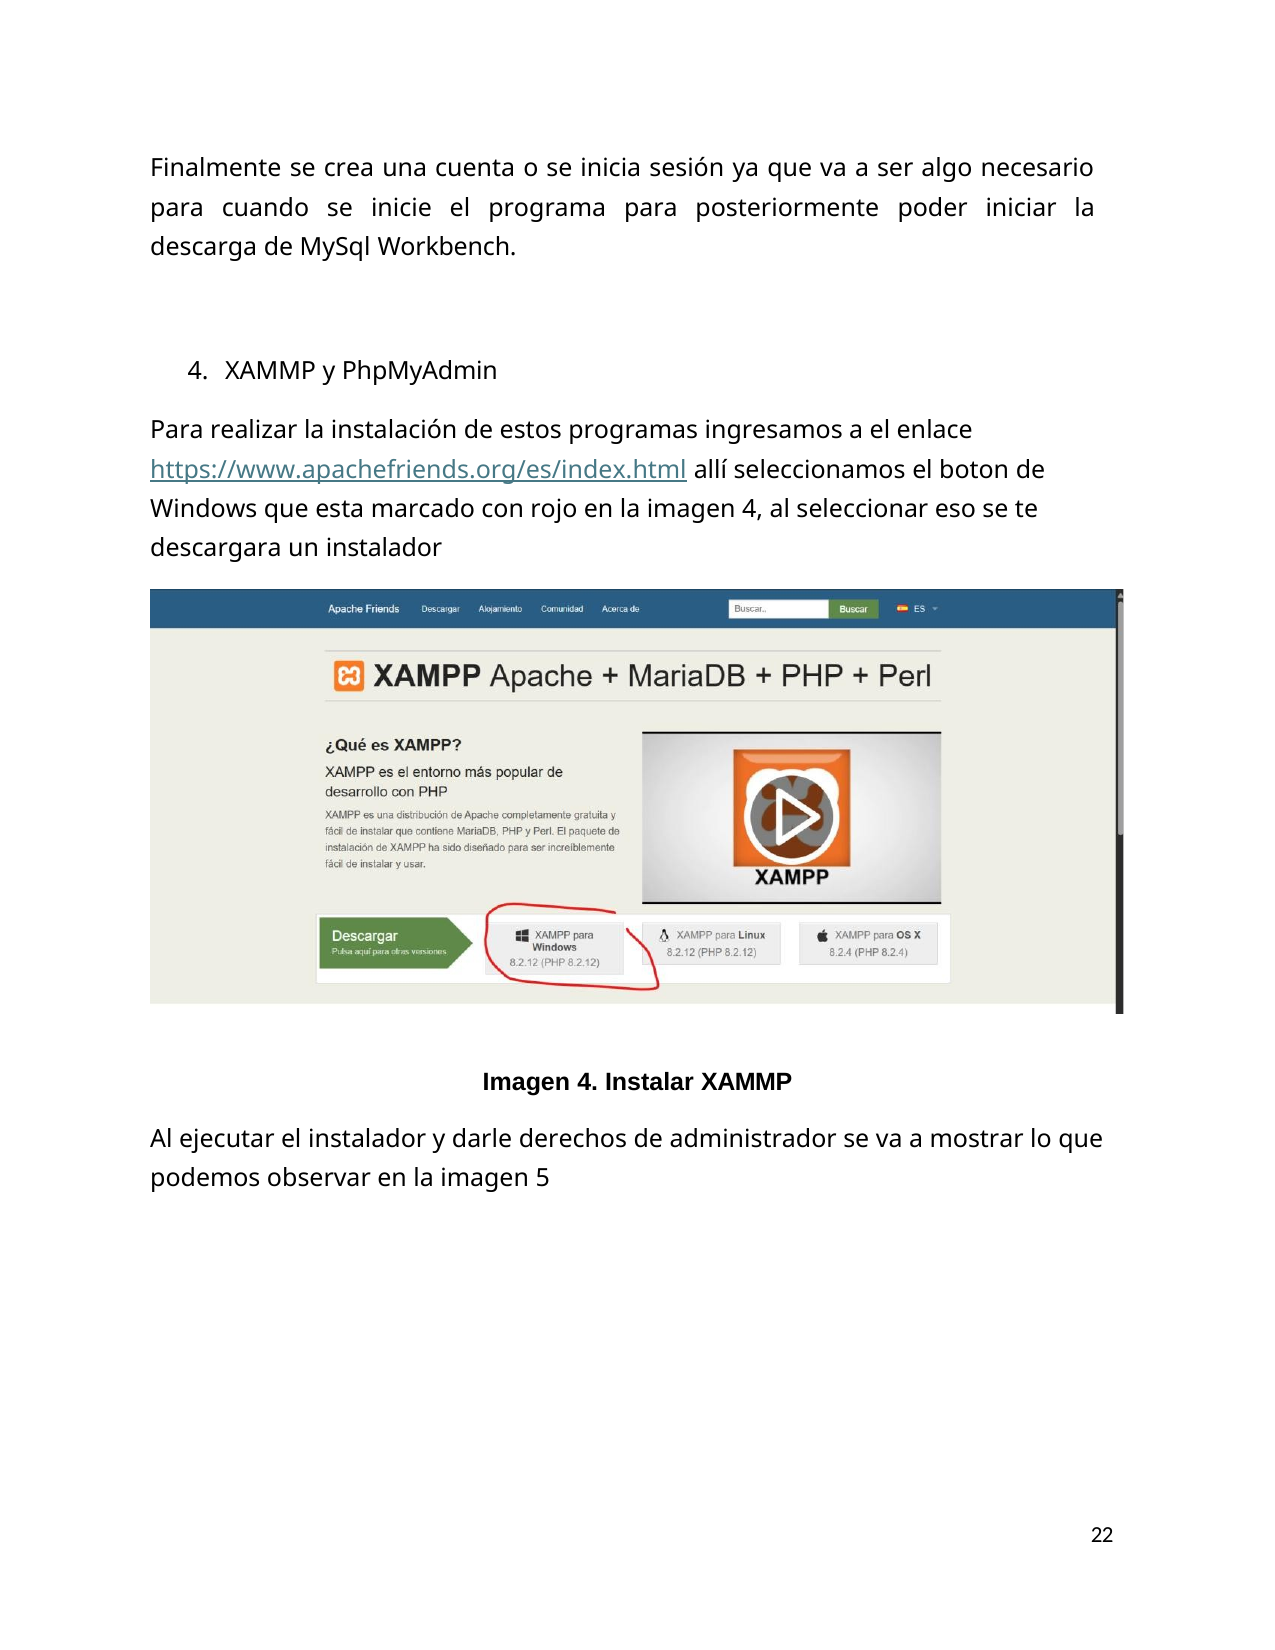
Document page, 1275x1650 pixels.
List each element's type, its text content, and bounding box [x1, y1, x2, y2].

list XAMMP y PhpMyAdmin [187, 353, 1162, 387]
text Finalmente se crea una cuenta o se inicia sesión ya que va a ser algo necesario para cuando se inicie el programa para posteriormente poder iniciar la descarga de MySql Workbench. [150, 150, 1095, 262]
text Al ejecutar el instalador y darle derechos de administrador se va a mostrar lo que podemos observar en la imagen 5 [150, 1121, 1114, 1194]
text Para realizar la instalación de estos programas ingresamos a el enlace https://www.apachefriends.org/es/index.html allí seleccionamos el boton de Windows que esta marcado con rojo en la imagen 4, al seleccionar eso se te descargara un instalador [150, 412, 1114, 564]
picture [150, 589, 1124, 1014]
subtitle Imagen 4. Instalar XAMMP [151, 1067, 1124, 1095]
